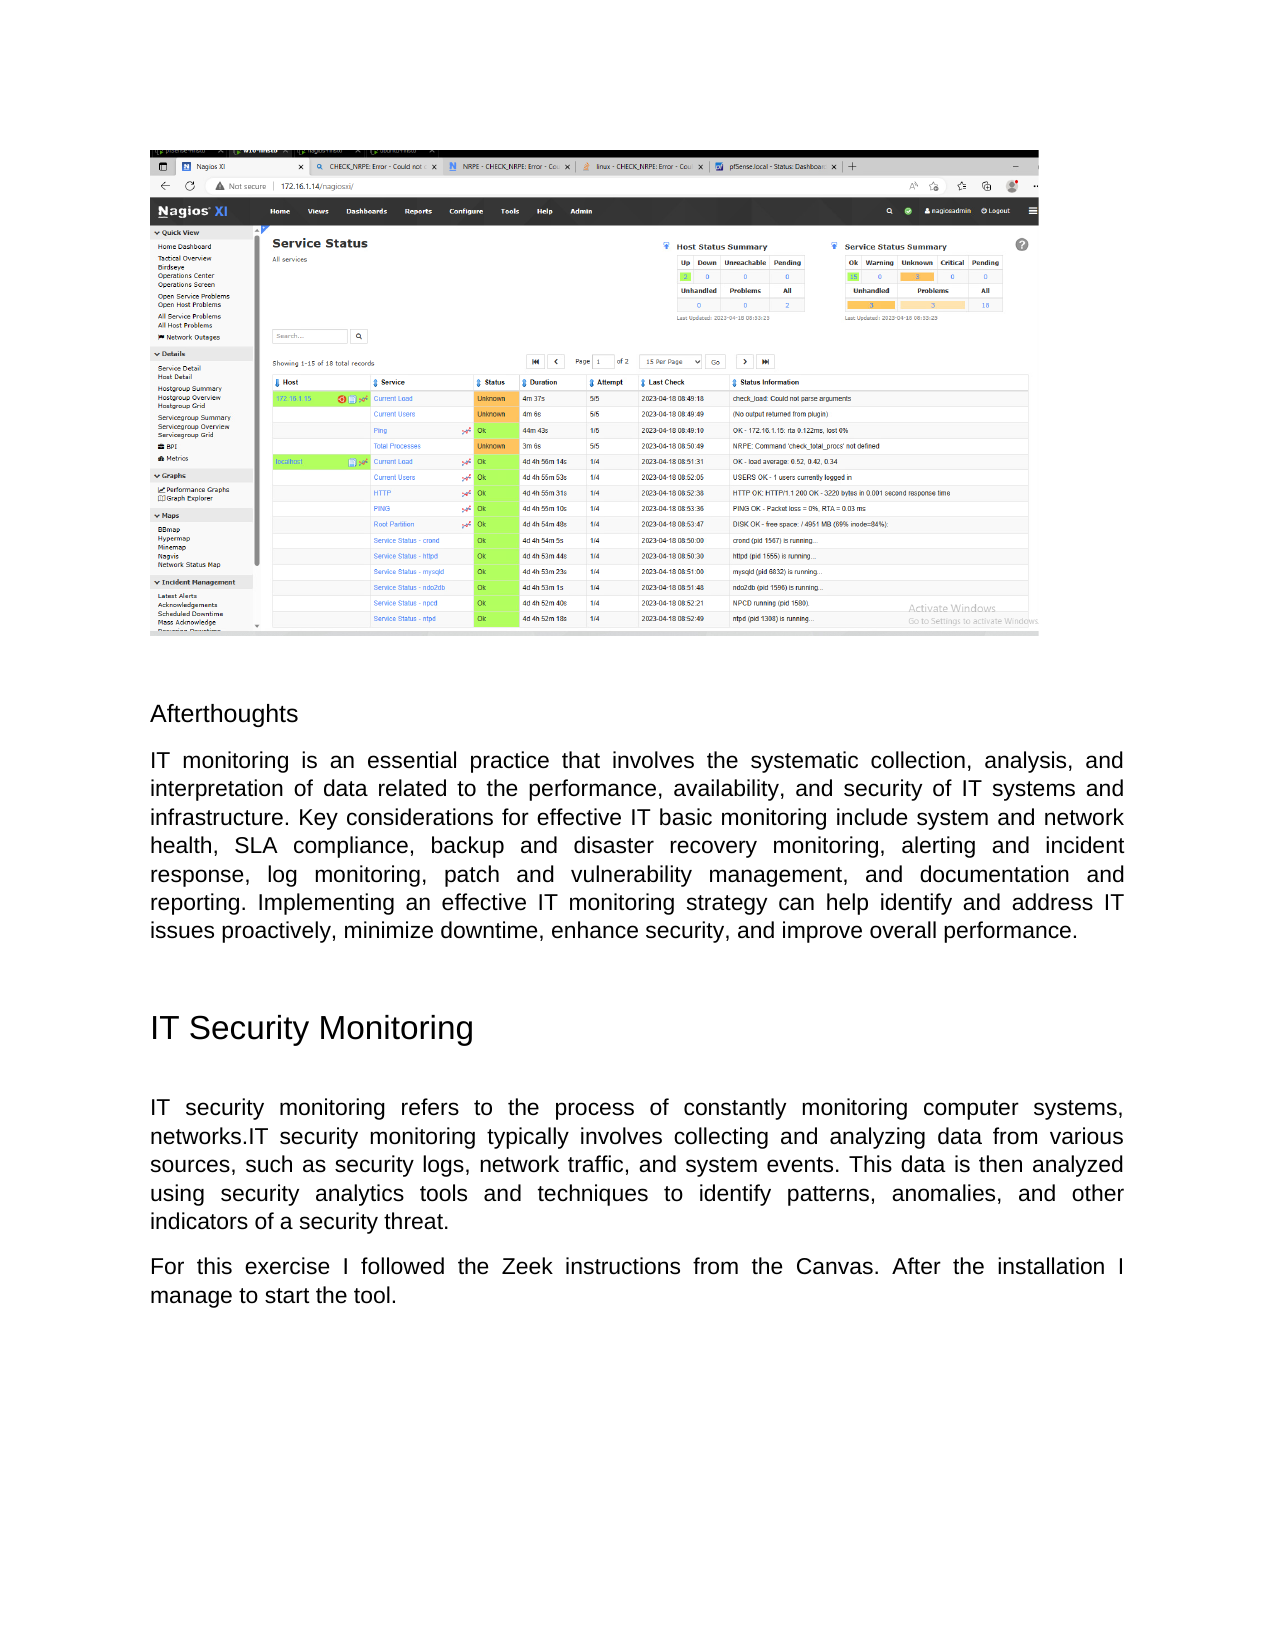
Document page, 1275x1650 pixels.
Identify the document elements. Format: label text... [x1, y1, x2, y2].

picture [150, 150, 1039, 636]
text Afterthoughts [150, 699, 1125, 728]
subtitle IT Security Monitoring [150, 1008, 1125, 1046]
text IT monitoring is an essential practice that involves the systematic collection, analysis, and interpretation of data related to the performance, availability, and security of IT systems and infrastructure. Key considerations for effective IT basic monitoring include system and network health, SLA compliance, backup and disaster recovery monitoring, alerting and incident response, log monitoring, patch and vulnerability management, and documentation and reporting. Implementing an effective IT monitoring strategy can help identify and address IT issues proactively, minimize downtime, enhance security, and improve overall performance. [150, 747, 1125, 944]
text For this exercise I followed the Zeek instructions from the Canvas. After the installation I manage to start the tool. [150, 1253, 1125, 1308]
text IT security monitoring refers to the process of constantly monitoring computer systems, networks.IT security monitoring typically involves collecting and analyzing data from various sources, such as security logs, network traffic, and system events. This data is then analyzed using security analytics tools and techniques to identify patterns, anomalies, and other indicators of a security threat. [150, 1094, 1125, 1234]
